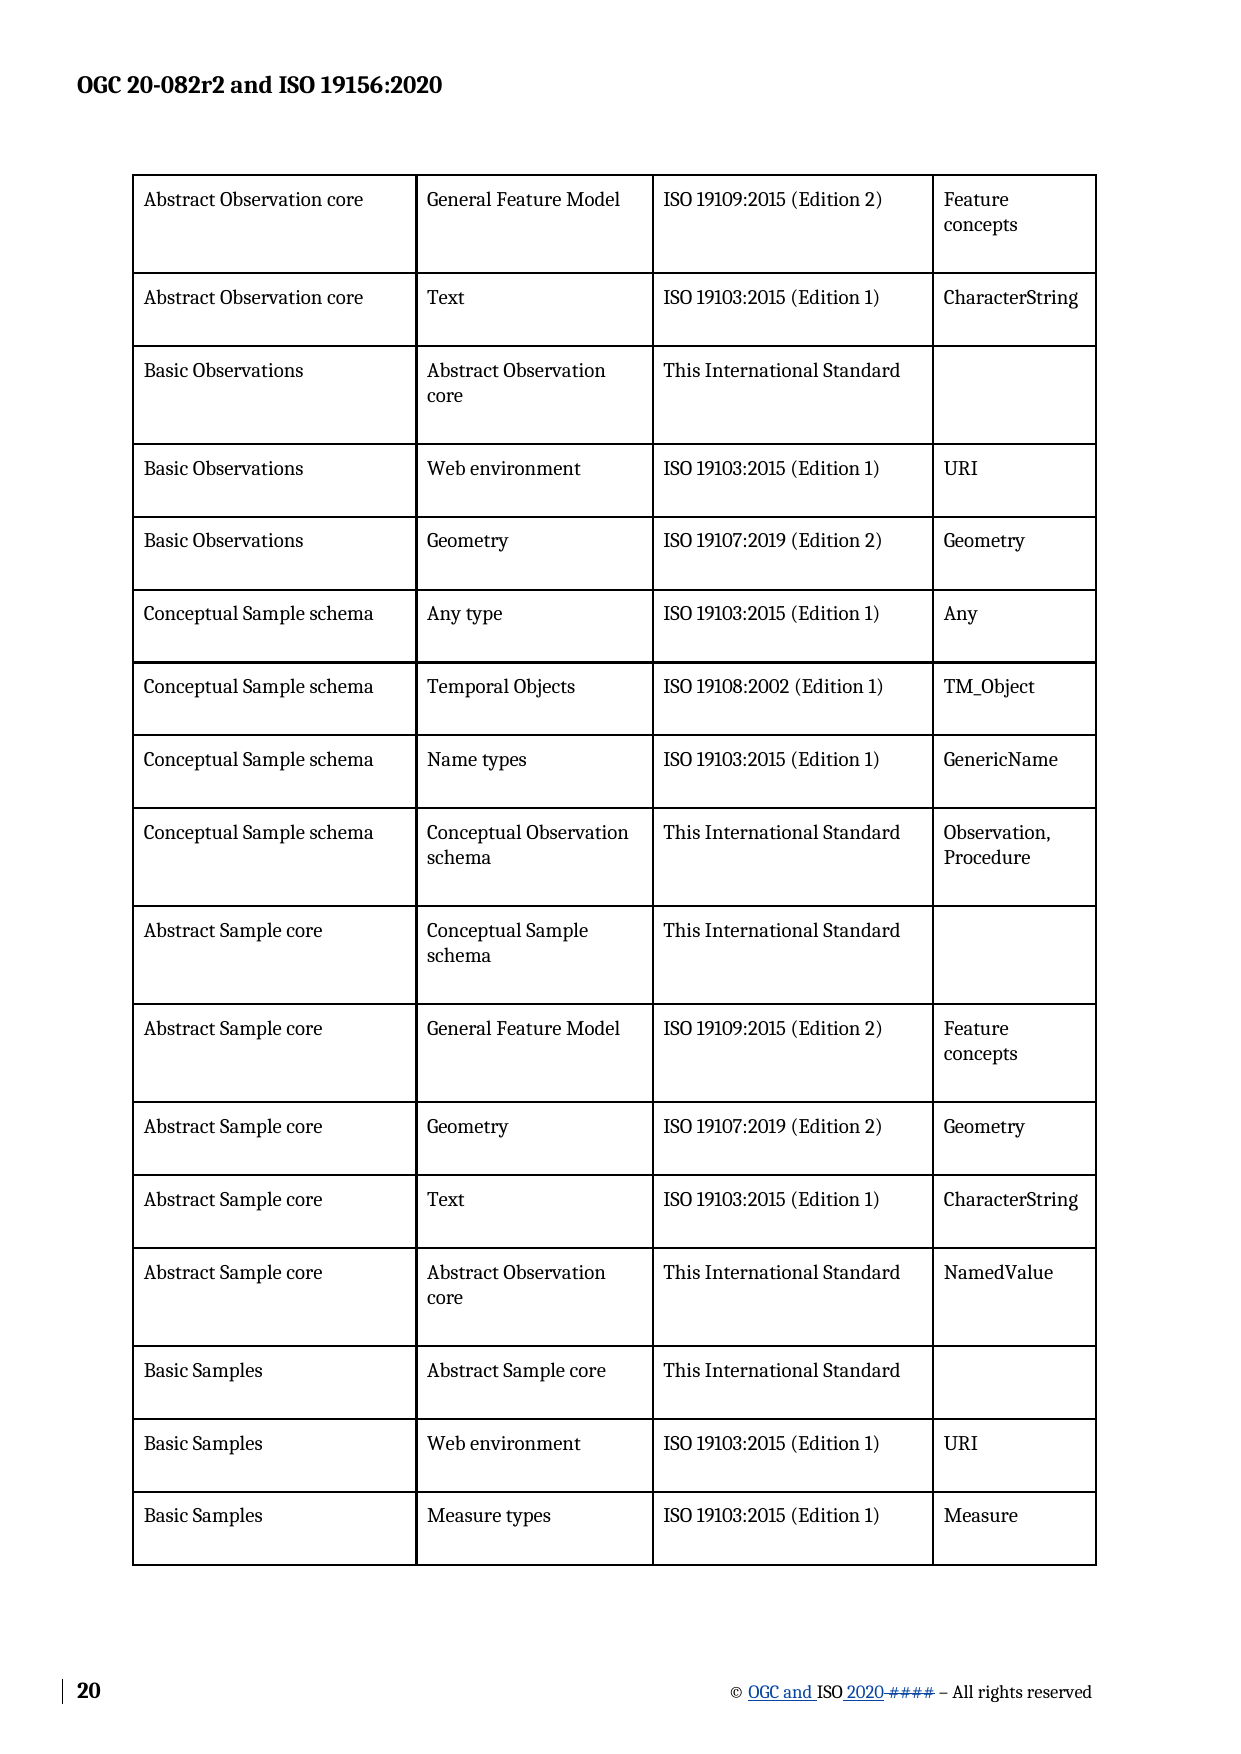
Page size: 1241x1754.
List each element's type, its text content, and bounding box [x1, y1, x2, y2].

table_cell Basic Observations [134, 347, 415, 443]
table_cell GenericName [934, 736, 1095, 807]
table_cell This International Standard [654, 1347, 932, 1418]
table_cell Abstract Sample core [418, 1347, 652, 1418]
table_cell Web environment [418, 445, 652, 516]
table_cell Geometry [934, 518, 1095, 588]
table_cell Conceptual Observation schema [418, 809, 652, 905]
table_cell This International Standard [654, 347, 932, 443]
table_cell ISO 19107:2019 (Edition 2) [654, 1103, 932, 1174]
table_cell Temporal Objects [418, 664, 652, 734]
table_cell NamedValue [934, 1249, 1095, 1345]
table_cell This International Standard [654, 809, 932, 905]
table_cell TM_Object [934, 664, 1095, 734]
table_cell Basic Observations [134, 518, 415, 588]
table_cell ISO 19103:2015 (Edition 1) [654, 1420, 932, 1491]
table_cell Basic Observations [134, 445, 415, 516]
table_cell Basic Samples [134, 1493, 415, 1563]
table_cell Geometry [934, 1103, 1095, 1174]
table_cell Conceptual Sample schema [134, 809, 415, 905]
table_cell General Feature Model [418, 1005, 652, 1101]
table_cell Geometry [418, 1103, 652, 1174]
table_cell ISO 19103:2015 (Edition 1) [654, 736, 932, 807]
table_cell Abstract Sample core [134, 907, 415, 1003]
table_cell Conceptual Sample schema [134, 664, 415, 734]
table_cell Abstract Observation core [418, 347, 652, 443]
table_cell Abstract Sample core [134, 1249, 415, 1345]
table_cell Abstract Sample core [134, 1005, 415, 1101]
table_cell Any [934, 591, 1095, 661]
table_cell Conceptual Sample schema [418, 907, 652, 1003]
table_cell Geometry [418, 518, 652, 588]
table_cell ISO 19103:2015 (Edition 1) [654, 1493, 932, 1563]
table_cell ISO 19108:2002 (Edition 1) [654, 664, 932, 734]
table_cell Text [418, 274, 652, 345]
table_cell ISO 19107:2019 (Edition 2) [654, 518, 932, 588]
table_cell Measure [934, 1493, 1095, 1563]
table_cell URI [934, 445, 1095, 516]
table_cell General Feature Model [418, 176, 652, 272]
table_cell ISO 19103:2015 (Edition 1) [654, 1176, 932, 1247]
table_cell Conceptual Sample schema [134, 591, 415, 661]
table_cell Abstract Observation core [134, 176, 415, 272]
table_cell Feature concepts [934, 176, 1095, 272]
table_cell Basic Samples [134, 1420, 415, 1491]
table_cell ISO 19103:2015 (Edition 1) [654, 591, 932, 661]
table_cell Measure types [418, 1493, 652, 1563]
table_cell Name types [418, 736, 652, 807]
table_cell URI [934, 1420, 1095, 1491]
table_cell Abstract Observation core [418, 1249, 652, 1345]
table_cell Any type [418, 591, 652, 661]
table_cell Observation, Procedure [934, 809, 1095, 905]
table_cell ISO 19103:2015 (Edition 1) [654, 274, 932, 345]
table_cell Abstract Observation core [134, 274, 415, 345]
table_cell [934, 907, 1095, 1003]
table_cell This International Standard [654, 1249, 932, 1345]
table_cell CharacterString [934, 1176, 1095, 1247]
table_cell ISO 19109:2015 (Edition 2) [654, 176, 932, 272]
table_cell ISO 19103:2015 (Edition 1) [654, 445, 932, 516]
table_cell Abstract Sample core [134, 1103, 415, 1174]
table_cell Text [418, 1176, 652, 1247]
table_cell [934, 1347, 1095, 1418]
table_cell Conceptual Sample schema [134, 736, 415, 807]
table_cell This International Standard [654, 907, 932, 1003]
table_cell Basic Samples [134, 1347, 415, 1418]
table_cell ISO 19109:2015 (Edition 2) [654, 1005, 932, 1101]
table_cell Abstract Sample core [134, 1176, 415, 1247]
table_cell Feature concepts [934, 1005, 1095, 1101]
table_cell CharacterString [934, 274, 1095, 345]
table_cell [934, 347, 1095, 443]
table_cell Web environment [418, 1420, 652, 1491]
